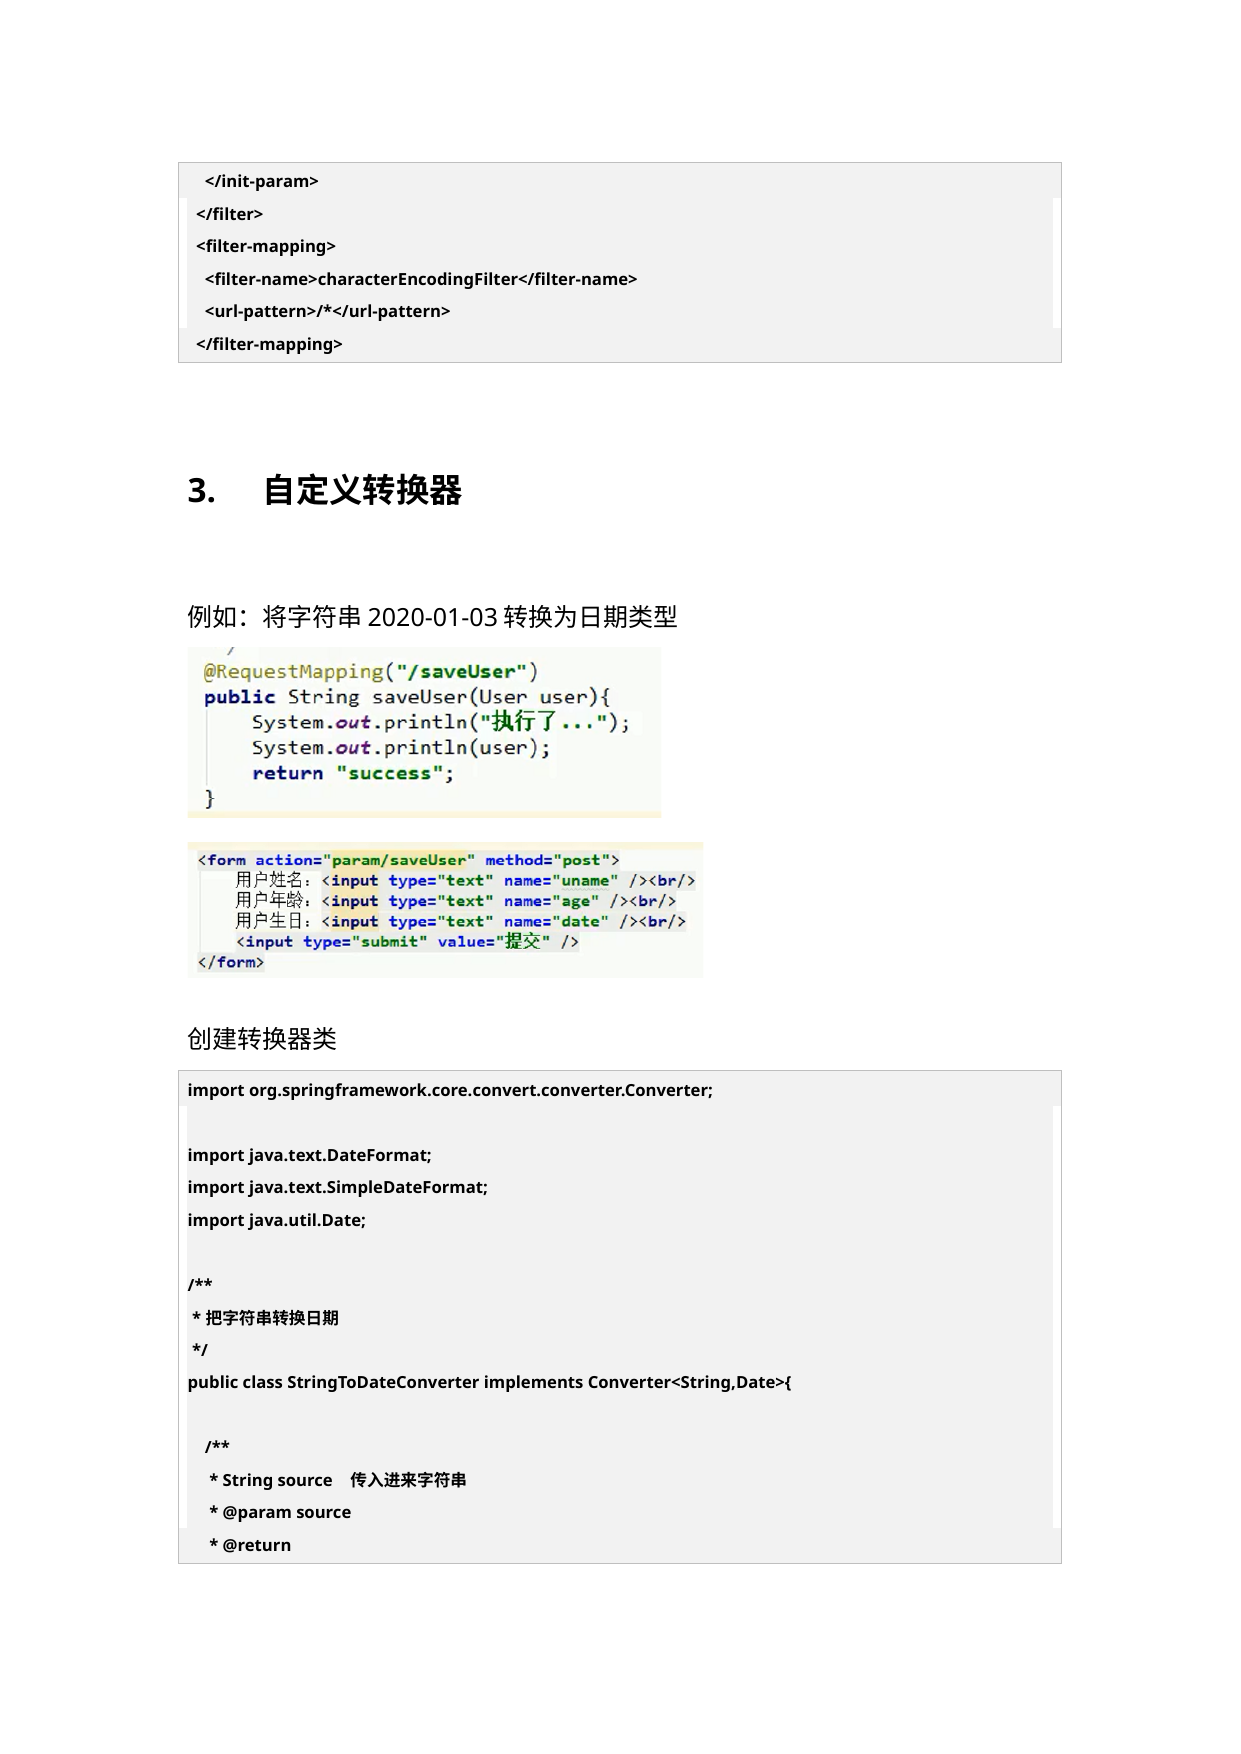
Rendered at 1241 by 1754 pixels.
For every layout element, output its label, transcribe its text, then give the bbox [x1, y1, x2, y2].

text */ [187, 1333, 1053, 1366]
text /** [187, 1431, 1053, 1463]
text <filter-name>characterEncodingFilter</filter-name> [187, 263, 1053, 295]
text import java.text.SimpleDateFormat; [187, 1171, 1053, 1203]
picture [187, 647, 662, 818]
text public class StringToDateConverter implements Converter<String,Date>{ [187, 1366, 1053, 1398]
text </filter-mapping> [179, 324, 1061, 362]
picture [187, 842, 704, 978]
subtitle 自定义转换器 [187, 455, 1053, 520]
text /** [187, 1268, 1053, 1301]
text </init-param> [179, 163, 1061, 198]
text * @return [179, 1525, 1061, 1563]
text import java.util.Date; [187, 1203, 1053, 1236]
text 创建转换器类 [187, 1005, 1053, 1070]
text * String source 传入进来字符串 [187, 1463, 1053, 1496]
text * @param source [187, 1496, 1053, 1525]
text <url-pattern>/*</url-pattern> [187, 295, 1053, 324]
text </filter> [187, 198, 1053, 230]
text <filter-mapping> [187, 230, 1053, 263]
text 例如：将字符串2020-01-03转换为日期类型 [187, 583, 1053, 648]
text * 把字符串转换日期 [187, 1301, 1053, 1333]
text import java.text.DateFormat; [187, 1138, 1053, 1171]
text import org.springframework.core.convert.converter.Converter; [179, 1071, 1061, 1106]
